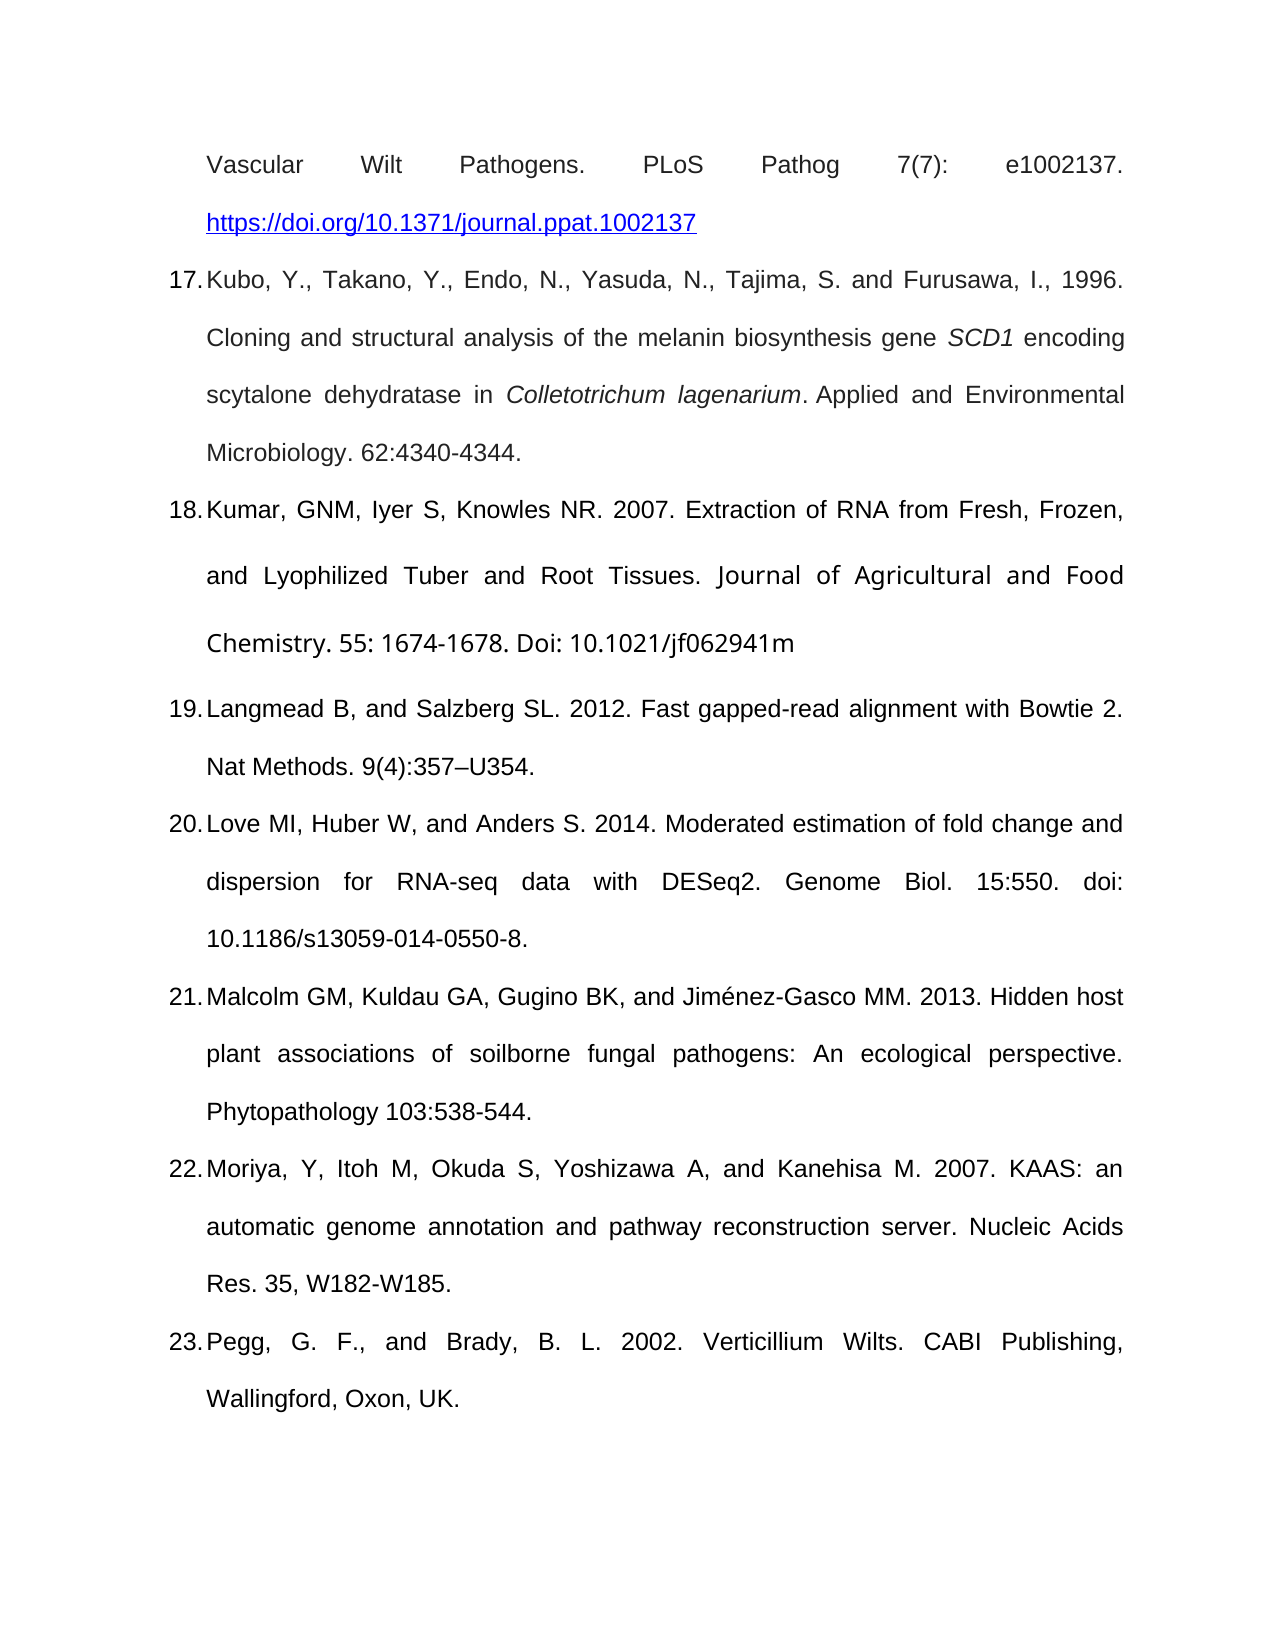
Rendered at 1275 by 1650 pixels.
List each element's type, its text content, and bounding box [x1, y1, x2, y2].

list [169, 150, 1125, 236]
list Kumar, GNM, Iyer S, Knowles NR. 2007. Extraction of RNA from Fresh, Frozen, and Lyophilized Tuber and Root Tissues. Journal of Agricultural and Food Chemistry. 55: 1674-1678. Doi: 10.1021/jf062941m [169, 495, 1125, 660]
list Kubo, Y., Takano, Y., Endo, N., Yasuda, N., Tajima, S. and Furusawa, I., 1996. Cloning and structural analysis of the melanin biosynthesis gene SCD1 encoding scytalone dehydratase in Colletotrichum lagenarium. Applied and Environmental Microbiology. 62:4340-4344. [169, 265, 1125, 466]
list Love MI, Huber W, and Anders S. 2014. Moderated estimation of fold change and dispersion for RNA-seq data with DESeq2. Genome Biol. 15:550. doi: 10.1186/s13059-014-0550-8. [169, 809, 1125, 953]
list Langmead B, and Salzberg SL. 2012. Fast gapped-read alignment with Bowtie 2. Nat Methods. 9(4):357–U354. [169, 694, 1125, 780]
list Moriya, Y, Itoh M, Okuda S, Yoshizawa A, and Kanehisa M. 2007. KAAS: an automatic genome annotation and pathway reconstruction server. Nucleic Acids Res. 35, W182-W185. [169, 1154, 1125, 1298]
list Malcolm GM, Kuldau GA, Gugino BK, and Jiménez-Gasco MM. 2013. Hidden host plant associations of soilborne fungal pathogens: An ecological perspective. Phytopathology 103:538-544. [169, 982, 1125, 1125]
list Pegg, G. F., and Brady, B. L. 2002. Verticillium Wilts. CABI Publishing, Wallingford, Oxon, UK. [169, 1327, 1125, 1413]
